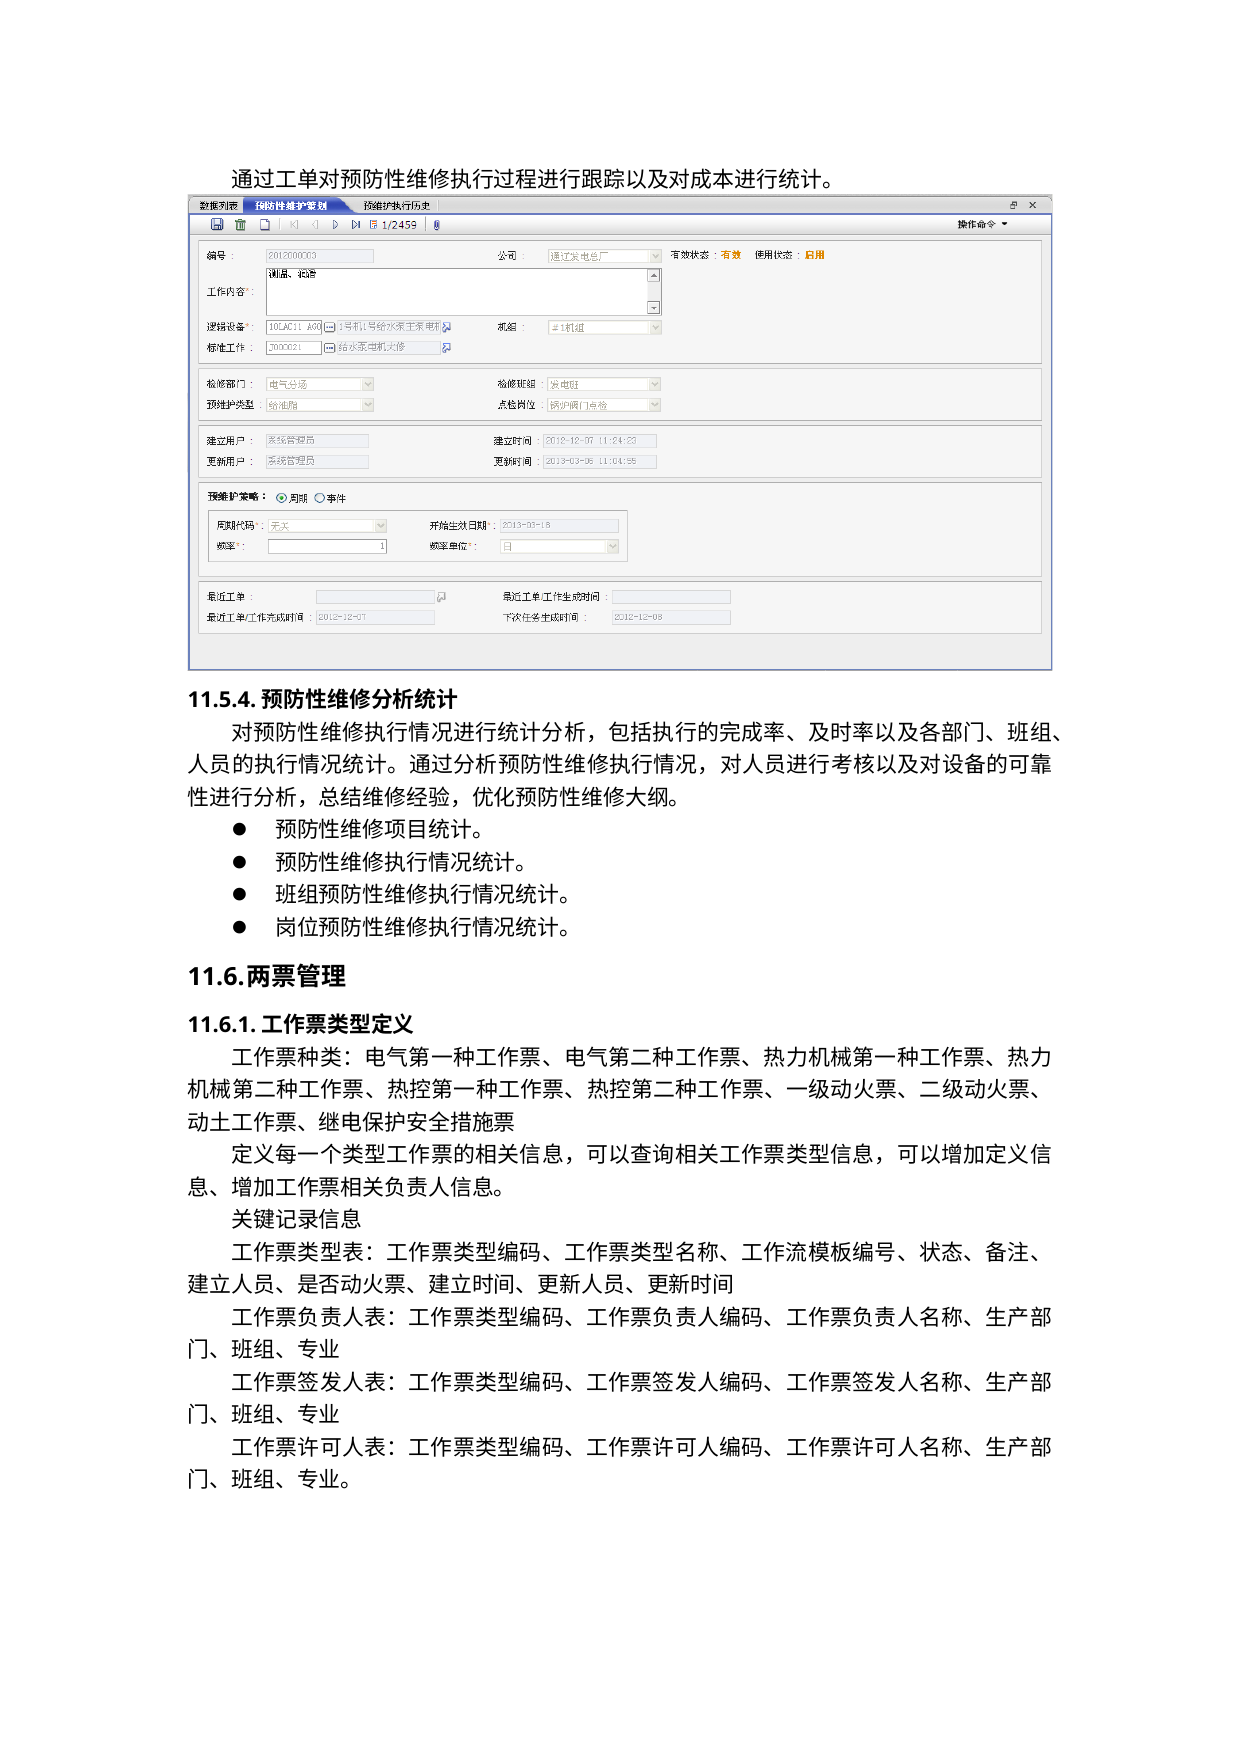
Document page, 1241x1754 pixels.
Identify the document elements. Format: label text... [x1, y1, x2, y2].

list 班组预防性维修执行情况统计。 [231, 877, 1053, 909]
text 通过工单对预防性维修执行过程进行跟踪以及对成本进行统计。 [187, 162, 1053, 194]
text 工作票签发人表：工作票类型编码、工作票签发人编码、工作票签发人名称、生产部门、班组、专业 [187, 1364, 1053, 1429]
picture [187, 194, 1053, 671]
list 预防性维修执行情况统计。 [231, 844, 1053, 877]
list 岗位预防性维修执行情况统计。 [231, 909, 1053, 942]
text 关键记录信息 [187, 1202, 1053, 1234]
subtitle 两票管理 [187, 942, 1053, 1007]
text 对预防性维修执行情况进行统计分析，包括执行的完成率、及时率以及各部门、班组、人员的执行情况统计。通过分析预防性维修执行情况，对人员进行考核以及对设备的可靠性进行分析，总结维修经验，优化预防性维修大纲。 [187, 714, 1053, 812]
text 工作票许可人表：工作票类型编码、工作票许可人编码、工作票许可人名称、生产部门、班组、专业。 [187, 1429, 1053, 1494]
text 工作票负责人表：工作票类型编码、工作票负责人编码、工作票负责人名称、生产部门、班组、专业 [187, 1299, 1053, 1364]
text 工作票种类：电气第一种工作票、电气第二种工作票、热力机械第一种工作票、热力机械第二种工作票、热控第一种工作票、热控第二种工作票、一级动火票、二级动火票、动土工作票、继电保护安全措施票 [187, 1039, 1053, 1137]
text 定义每一个类型工作票的相关信息，可以查询相关工作票类型信息，可以增加定义信息、增加工作票相关负责人信息。 [187, 1137, 1053, 1202]
text 工作票类型表：工作票类型编码、工作票类型名称、工作流模板编号、状态、备注、建立人员、是否动火票、建立时间、更新人员、更新时间 [187, 1234, 1053, 1299]
subtitle 预防性维修分析统计 [187, 682, 1053, 714]
list 预防性维修项目统计。 [231, 812, 1053, 844]
subtitle 工作票类型定义 [187, 1007, 1053, 1039]
